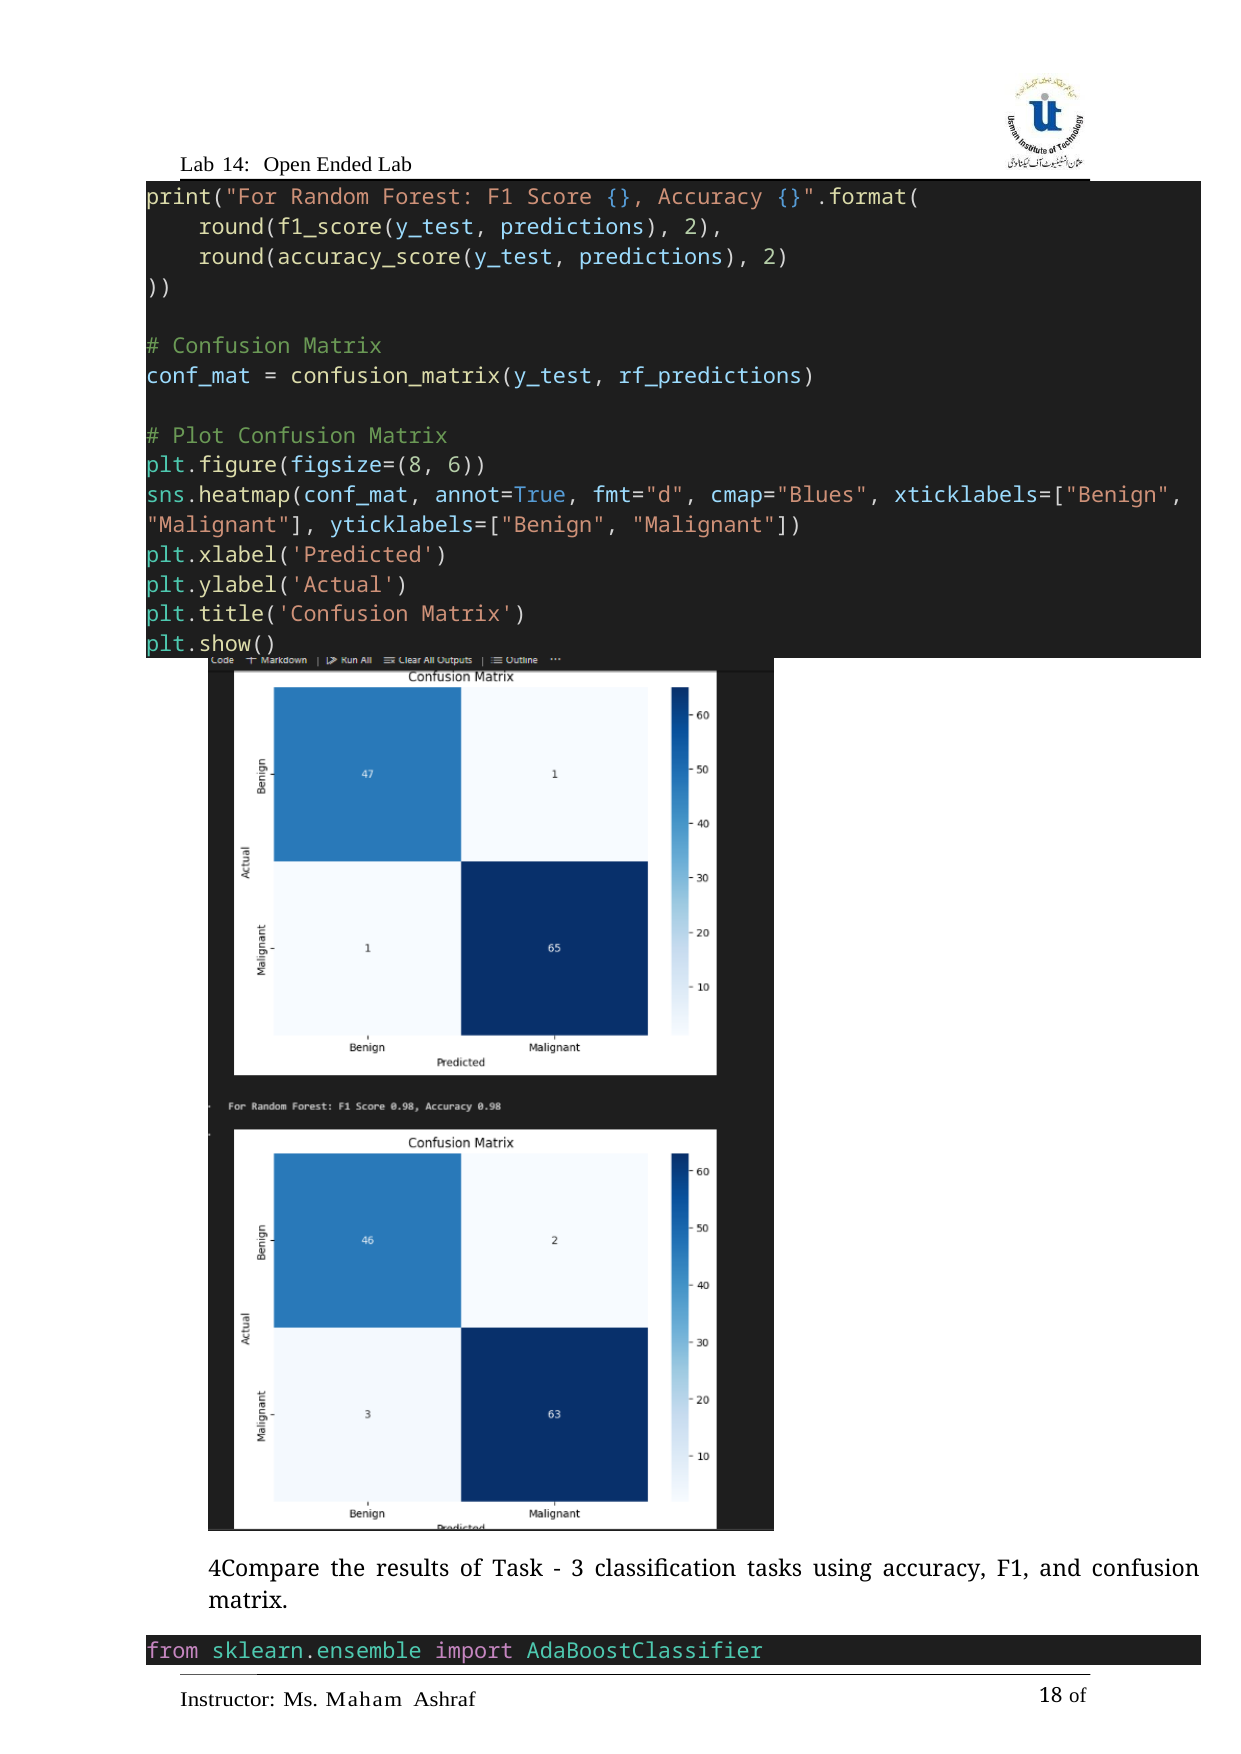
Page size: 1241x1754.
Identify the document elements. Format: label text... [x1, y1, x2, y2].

text plt.ylabel('Actual') [146, 568, 1201, 598]
picture [208, 657, 774, 1531]
text plt.xlabel('Predicted') [146, 539, 1201, 568]
picture [1004, 73, 1085, 170]
text plt.figure(figsize=(8, 6)) [146, 449, 1201, 479]
text print("For Random Forest: F1 Score {}, Accuracy {}".format( [146, 181, 1201, 211]
text plt.show() [146, 628, 1201, 658]
text round(accuracy_score(y_test, predictions), 2) [146, 241, 1201, 271]
text # Plot Confusion Matrix [146, 419, 1201, 449]
text round(f1_score(y_test, predictions), 2), [146, 211, 1201, 241]
text from sklearn.ensemble import AdaBoostClassifier [146, 1635, 1201, 1665]
text conf_mat = confusion_matrix(y_test, rf_predictions) [146, 360, 1201, 390]
text # Confusion Matrix [146, 330, 1201, 360]
text sns.heatmap(conf_mat, annot=True, fmt="d", cmap="Blues", xticklabels=["Benign", "Malignant"], yticklabels=["Benign", "Malignant"]) [146, 479, 1201, 539]
text 4Compare the results of Task - 3 classification tasks using accuracy, F1, and confusion matrix. [208, 1552, 1201, 1615]
text plt.title('Confusion Matrix') [146, 598, 1201, 628]
text )) [146, 271, 1201, 300]
